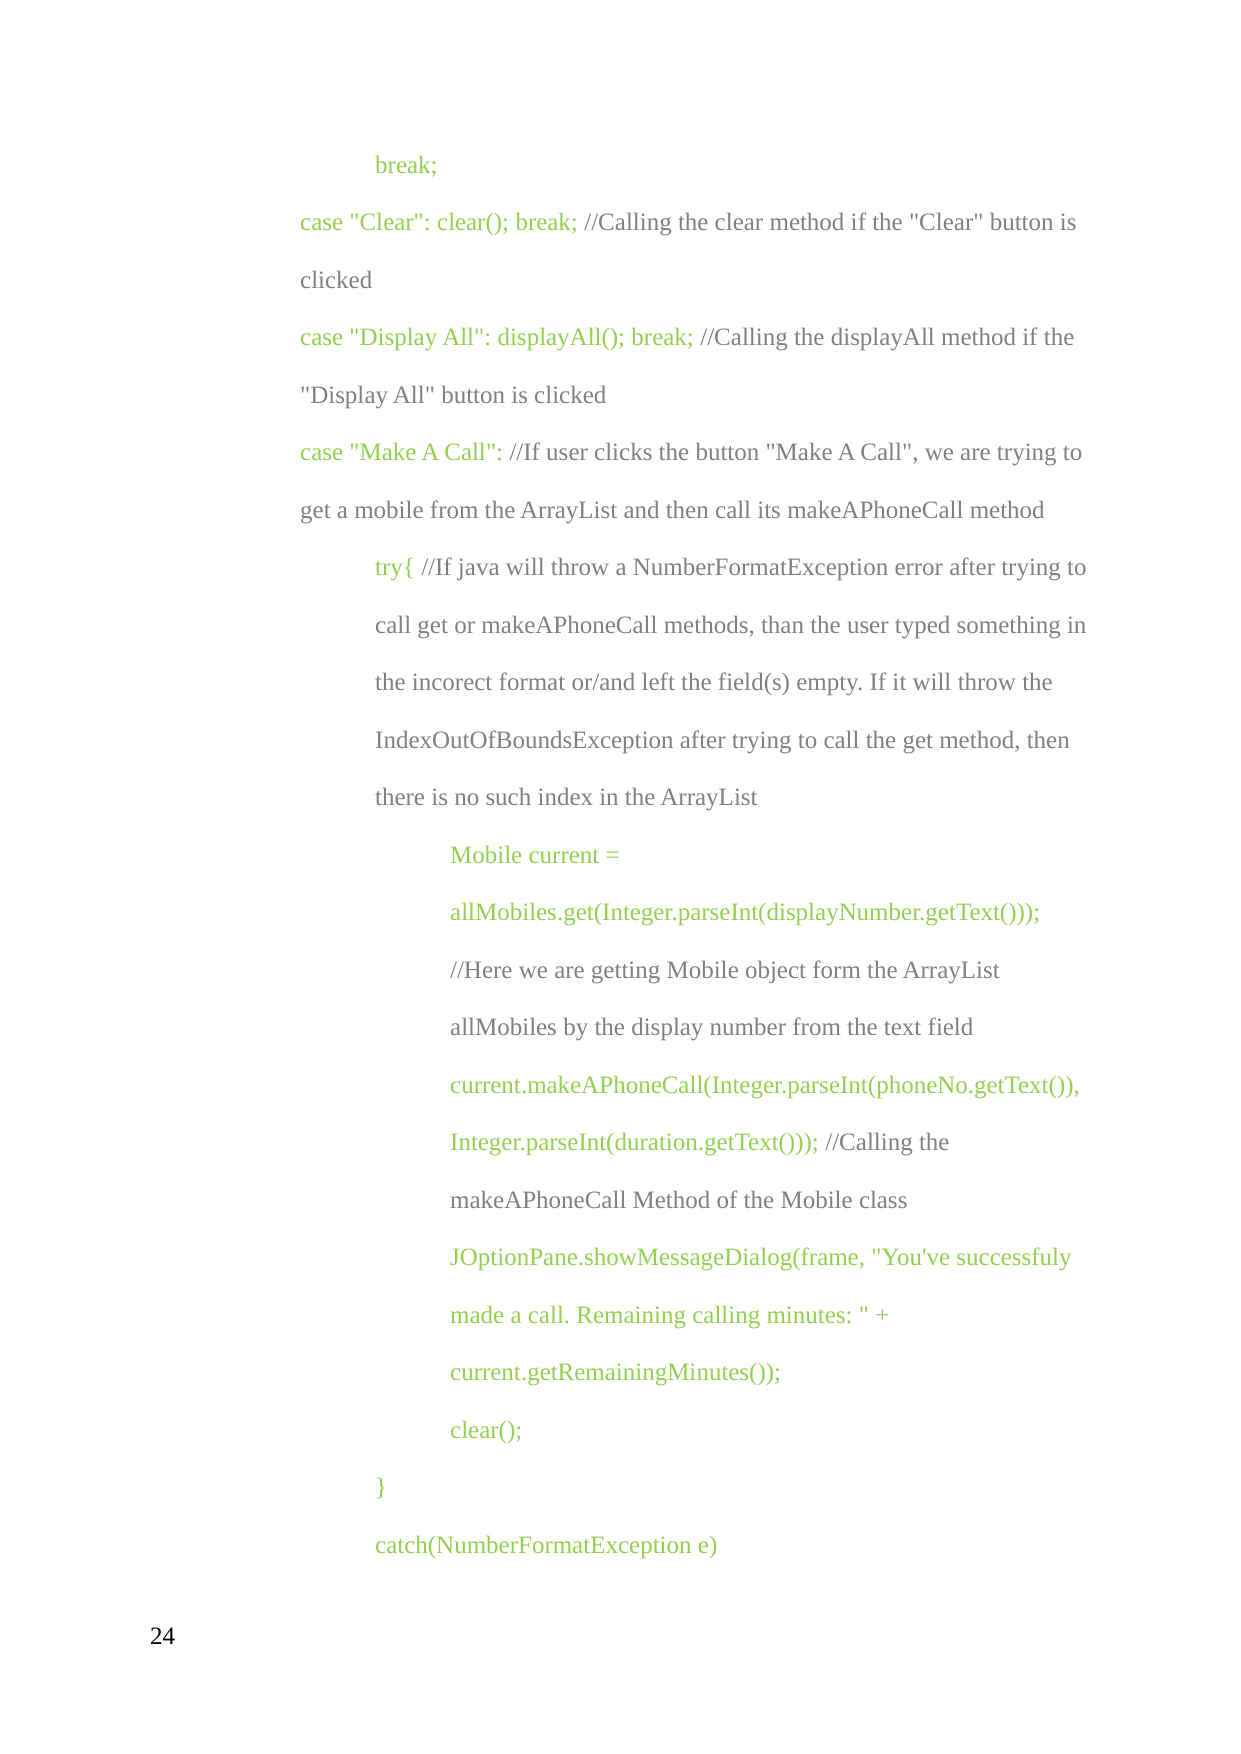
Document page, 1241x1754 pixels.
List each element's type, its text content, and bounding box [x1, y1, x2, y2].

text catch(NumberFormatException e) [375, 1530, 1090, 1559]
text current.makeAPhoneCall(Integer.parseInt(phoneNo.getText()), Integer.parseInt(duration.getText())); //Calling the makeAPhoneCall Method of the Mobile class [450, 1070, 1090, 1214]
text case "Clear": clear(); break; //Calling the clear method if the "Clear" button is clicked [300, 207, 1090, 294]
text break; [375, 150, 1090, 179]
text JOptionPane.showMessageDialog(frame, "You've successfuly made a call. Remaining calling minutes: " + current.getRemainingMinutes()); [450, 1242, 1090, 1386]
text case "Display All": displayAll(); break; //Calling the displayAll method if the "Display All" button is clicked [300, 322, 1090, 409]
text Mobile current = allMobiles.get(Integer.parseInt(displayNumber.getText())); //Here we are getting Mobile object form the ArrayList allMobiles by the display number from the text field [450, 840, 1090, 1041]
text } [375, 1472, 1090, 1501]
text try{ //If java will throw a NumberFormatException error after trying to call get or makeAPhoneCall methods, than the user typed something in the incorect format or/and left the field(s) empty. If it will throw the IndexOutOfBoundsException after trying to call the get method, then there is no such index in the ArrayList [375, 552, 1090, 811]
text case "Make A Call": //If user clicks the button "Make A Call", we are trying to get a mobile from the ArrayList and then call its makeAPhoneCall method [300, 437, 1090, 524]
text clear(); [450, 1415, 1090, 1444]
